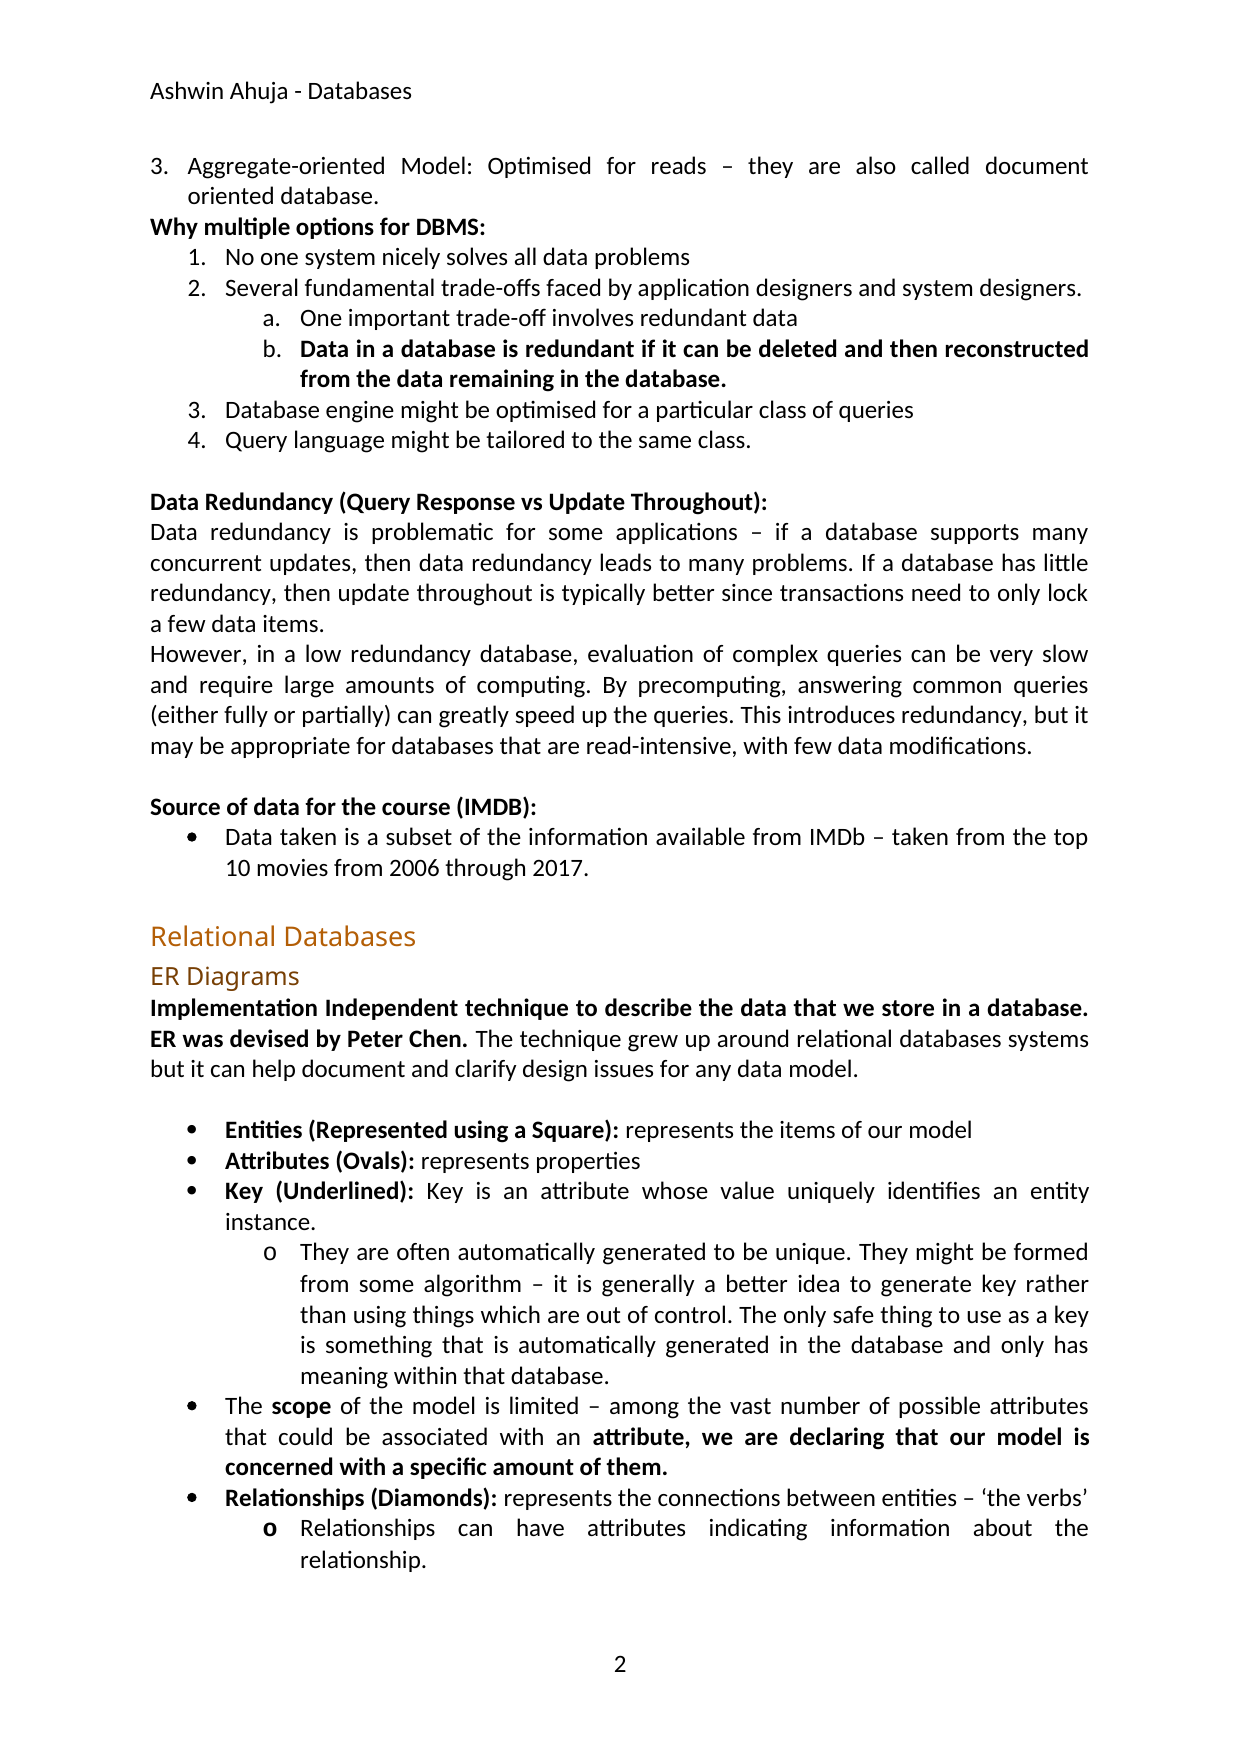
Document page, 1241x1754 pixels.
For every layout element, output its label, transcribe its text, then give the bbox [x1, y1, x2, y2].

text Data Redundancy (Query Response vs Update Throughout): [150, 486, 1090, 516]
list Relationships can have attributes indicating information about the relationship. [262, 1512, 1090, 1575]
list Several fundamental trade-offs faced by application designers and system designers. [187, 272, 1090, 303]
list Entities (Represented using a Square): represents the items of our model [187, 1114, 1090, 1145]
list Data in a database is redundant if it can be deleted and then reconstructed from the data remaining in the database. [262, 333, 1090, 394]
subtitle ER Diagrams [150, 958, 1090, 992]
list Key (Underlined): Key is an attribute whose value uniquely identifies an entity instance. [187, 1175, 1090, 1236]
list No one system nicely solves all data problems [187, 242, 1090, 272]
text However, in a low redundancy database, evaluation of complex queries can be very slow and require large amounts of computing. By precomputing, answering common queries (either fully or partially) can greatly speed up the queries. This introduces redundancy, but it may be appropriate for databases that are read-intensive, with few data modifications. [150, 638, 1090, 760]
list Relationships (Diamonds): represents the connections between entities – ‘the verbs’ [187, 1482, 1090, 1512]
text Implementation Independent technique to describe the data that we store in a database. ER was devised by Peter Chen. The technique grew up around relational databases systems but it can help document and clarify design issues for any data model. [150, 992, 1090, 1084]
list One important trade-off involves redundant data [262, 303, 1090, 333]
list Data taken is a subset of the information available from IMDb – taken from the top 10 movies from 2006 through 2017. [187, 821, 1090, 882]
list Query language might be tailored to the same class. [187, 425, 1090, 455]
list They are often automatically generated to be unique. They might be formed from some algorithm – it is generally a better idea to generate key rather than using things which are out of control. The only safe thing to use as a key is something that is automatically generated in the database and only has meaning within that database. [262, 1236, 1090, 1390]
subtitle Relational Databases [150, 917, 1090, 954]
list The scope of the model is limited – among the vast number of possible attributes that could be associated with an attribute, we are declaring that our model is concerned with a specific amount of them. [187, 1390, 1090, 1482]
list Aggregate-oriented Model: Optimised for reads – they are also called document oriented database. [150, 150, 1090, 211]
text Source of data for the course (IMDB): [150, 791, 1090, 821]
list Attributes (Ovals): represents properties [187, 1145, 1090, 1175]
text Data redundancy is problematic for some applications – if a database supports many concurrent updates, then data redundancy leads to many problems. If a database has little redundancy, then update throughout is typically better since transactions need to only lock a few data items. [150, 516, 1090, 638]
text Why multiple options for DBMS: [150, 211, 1090, 242]
list Database engine might be optimised for a particular class of queries [187, 394, 1090, 425]
